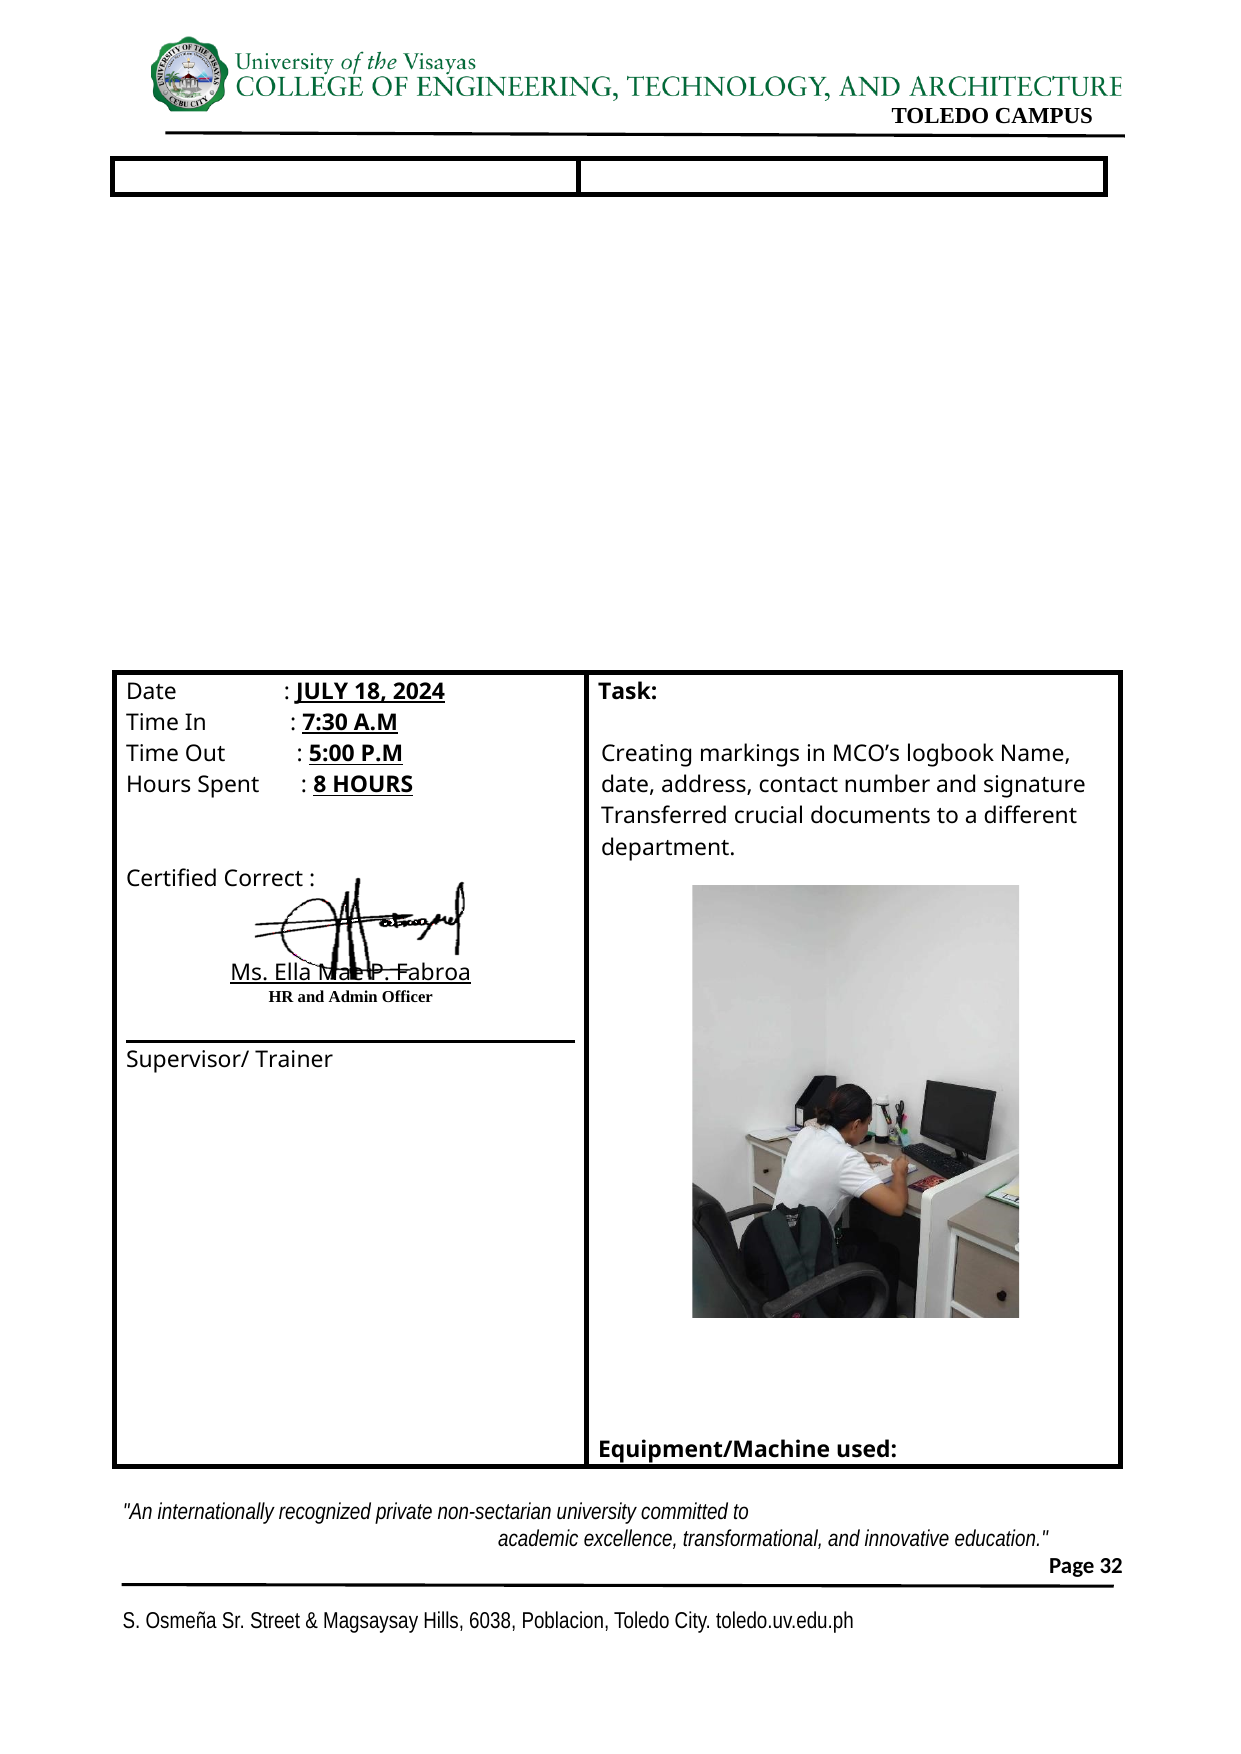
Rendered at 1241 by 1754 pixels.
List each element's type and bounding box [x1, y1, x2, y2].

table_cell [115, 161, 576, 192]
table_header [117, 675, 584, 1464]
picture [149, 36, 1121, 111]
picture [692, 885, 1020, 1318]
table_header [589, 675, 1118, 1464]
table_cell [581, 161, 1103, 192]
